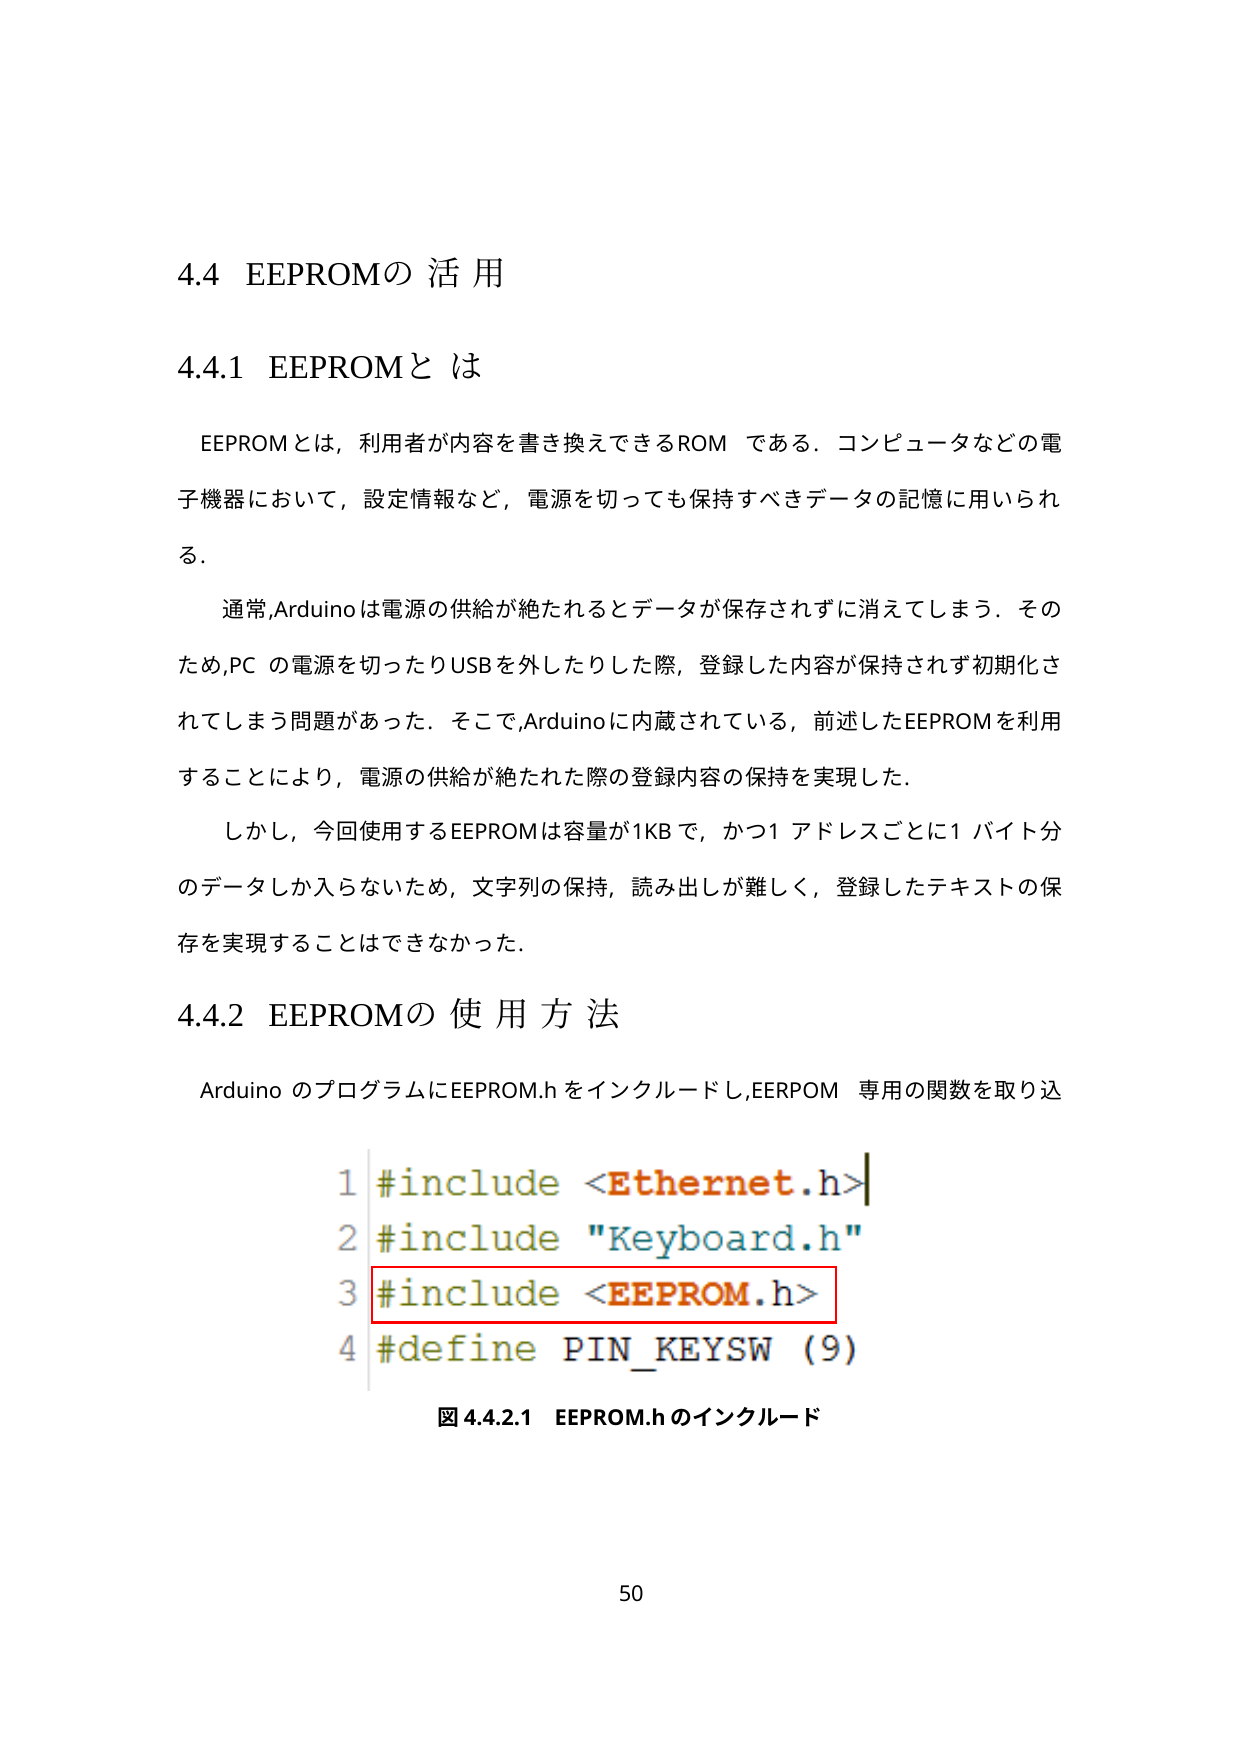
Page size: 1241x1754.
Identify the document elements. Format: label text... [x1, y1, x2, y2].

text 通常,Arduinoは電源の供給が絶たれるとデータが保存されずに消えてしまう.そのため,PCの電源を切ったりUSBを外したりした際,登録した内容が保持されず初期化されてしまう問題があった.そこで,Arduinoに内蔵されている,前述したEEPROMを利用することにより, 電源の供給が絶たれた際の登録内容の保持を実現した. [177, 589, 1063, 795]
subtitle EEPROMの使用方法 [133, 977, 1063, 1052]
text ArduinoのプログラムにEEPROM.hをインクルードし,EERPOM専用の関数を取り込む. [177, 1071, 1063, 1108]
picture [296, 1149, 944, 1391]
text しかし,今回使用するEEPROMは容量が1KBで,かつ1アドレスごとに1バイト分のデータしか入らないため,文字列の保持,読み出しが難しく, 登録したテキストの保存を実現することはできなかった. [177, 811, 1063, 961]
text EEPROMとは,利用者が内容を書き換えできるROMである.コンピュータなどの電子機器において,設定情報など,電源を切っても保持すべきデータの記憶に用いられる. [177, 423, 1063, 573]
subtitle EEPROMとは [133, 329, 1063, 404]
subtitle EEPROMの活用 [177, 236, 1063, 311]
